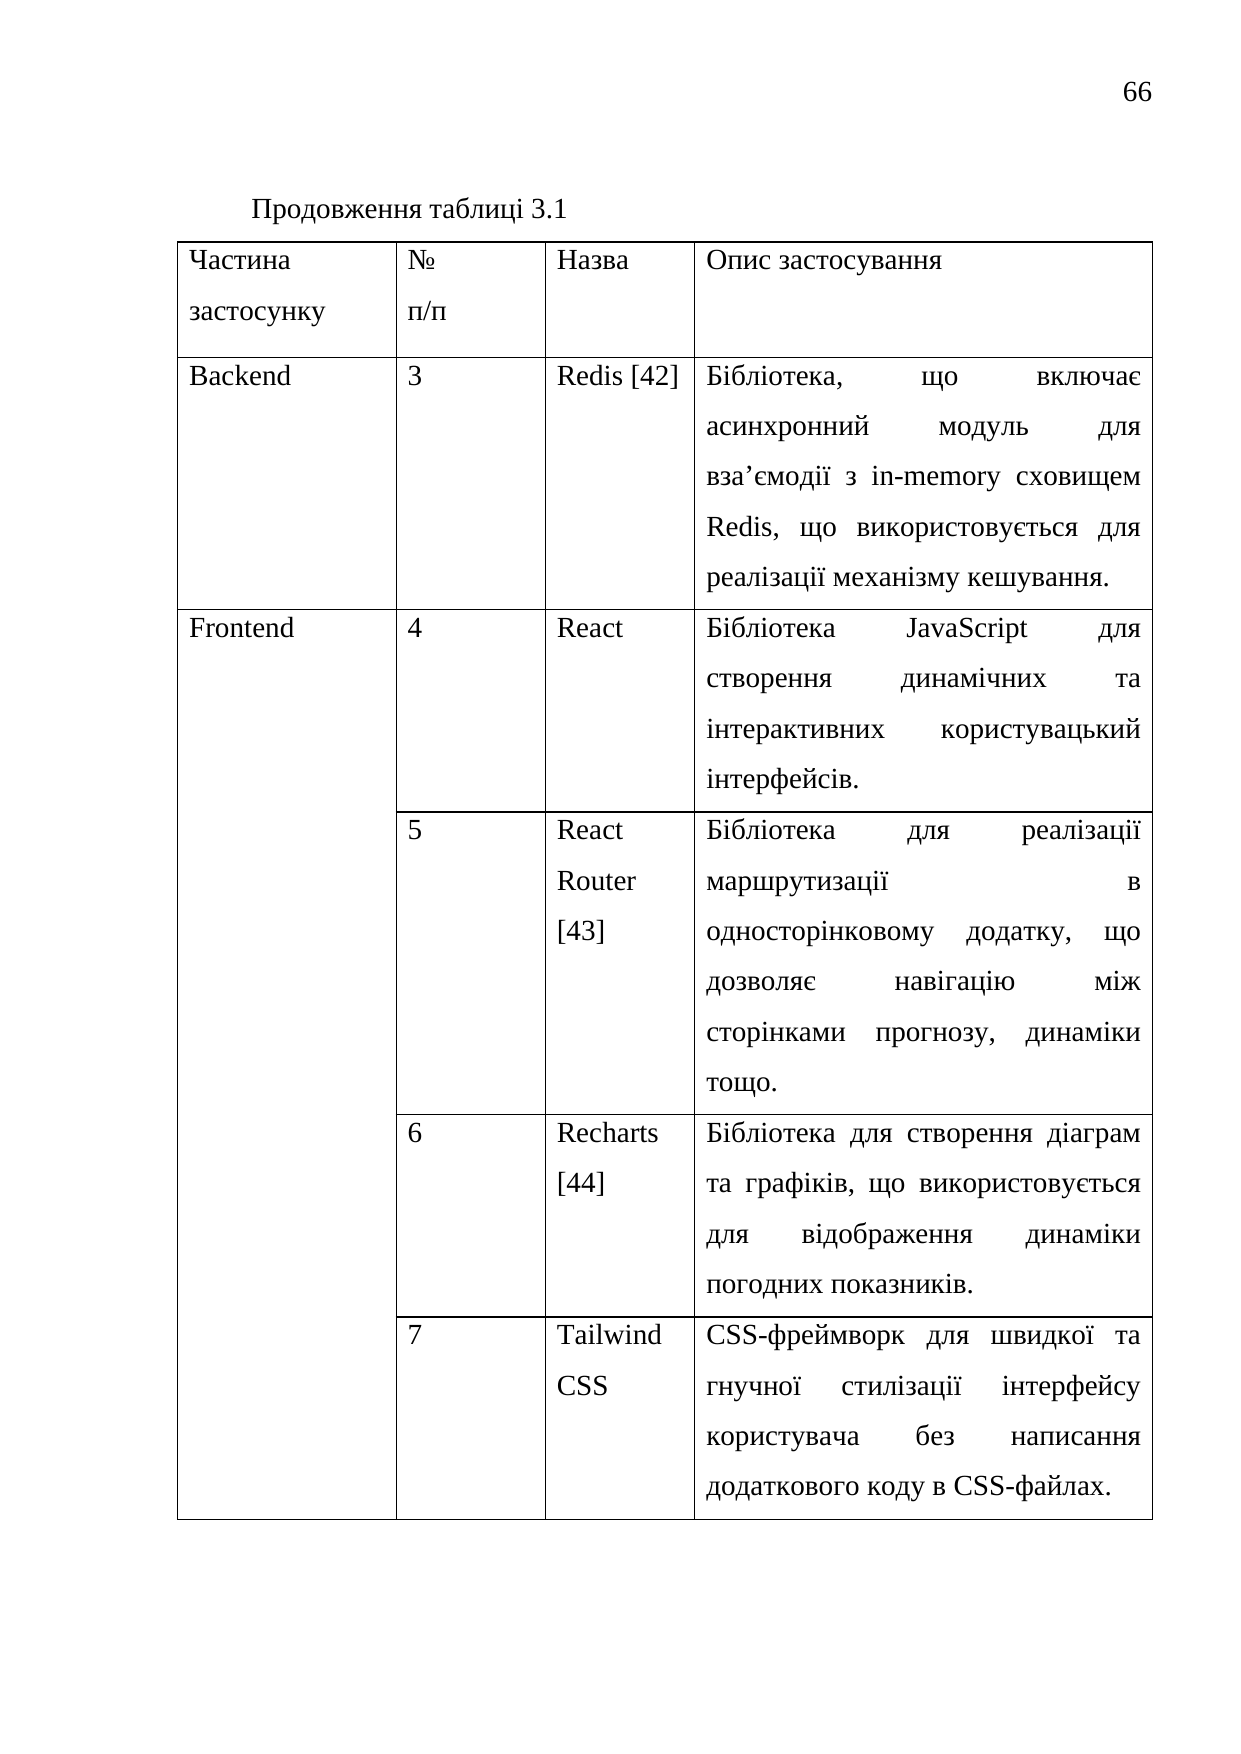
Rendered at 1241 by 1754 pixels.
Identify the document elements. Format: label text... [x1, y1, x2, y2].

table_cell Frontend [178, 610, 396, 1518]
table_cell Redis [42] [546, 358, 694, 609]
table_cell 4 [397, 610, 545, 811]
table_cell React Router [43] [546, 813, 694, 1114]
table_cell CSS-фреймворк для швидкої та гнучної стилізації інтерфейсу користувача без написання додаткового коду в CSS-файлах. [695, 1318, 1152, 1518]
table_cell 5 [397, 813, 545, 1114]
table_cell Бібліотека JavaScript для створення динамічних та інтерактивних користувацький інтерфейсів. [695, 610, 1152, 811]
table_cell Recharts [44] [546, 1115, 694, 1316]
table_header № п/п [397, 243, 545, 357]
table_cell Tailwind CSS [546, 1318, 694, 1518]
table_cell 6 [397, 1115, 545, 1316]
table_cell Backend [178, 358, 396, 609]
table_header Частина застосунку [178, 243, 396, 357]
table_cell Бібліотека для створення діаграм та графіків, що використовується для відображення динаміки погодних показників. [695, 1115, 1152, 1316]
table_cell Бібліотека, що включає асинхронний модуль для вза’ємодії з in-memory сховищем Redis, що використовується для реалізації механізму кешування. [695, 358, 1152, 609]
table_cell 7 [397, 1318, 545, 1518]
text Продовження таблиці 3.1 [177, 191, 1152, 224]
table_cell React [546, 610, 694, 811]
table_header Назва [546, 243, 694, 357]
table_cell Бібліотека для реалізації маршрутизації в односторінковому додатку, що дозволяє навігацію між сторінками прогнозу, динаміки тощо. [695, 813, 1152, 1114]
table_header Опис застосування [695, 243, 1152, 357]
table_cell 3 [397, 358, 545, 609]
